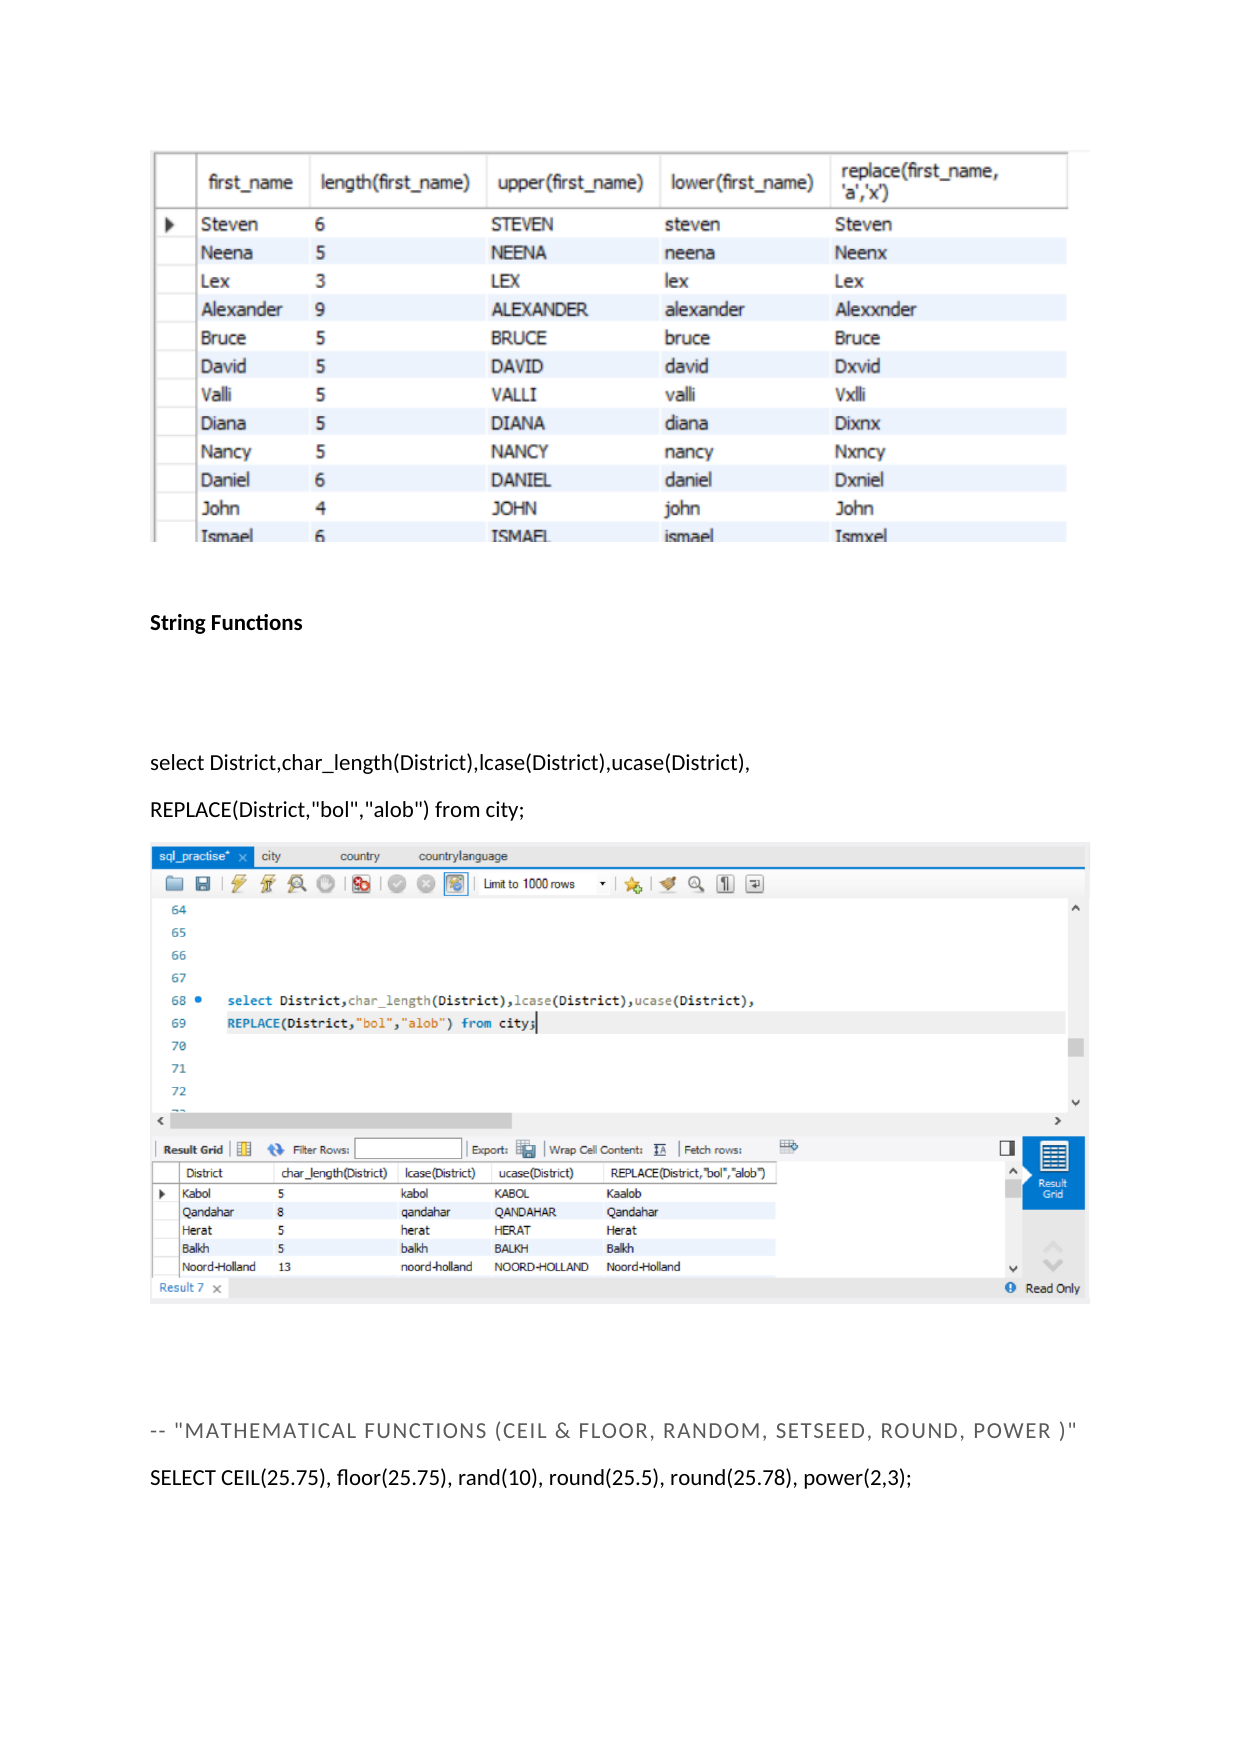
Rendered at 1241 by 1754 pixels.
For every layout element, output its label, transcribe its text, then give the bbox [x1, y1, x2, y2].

picture [150, 842, 1091, 1304]
subtitle -- "MATHEMATICAL FUNCTIONS (CEIL & FLOOR, RANDOM, SETSEED, ROUND, POWER )" [150, 1416, 1090, 1444]
picture [150, 150, 1091, 542]
text REPLACE(District,"bol","alob") from city; [150, 795, 1090, 823]
text SELECT CEIL(25.75), floor(25.75), rand(10), round(25.5), round(25.78), power(2,3); [150, 1463, 1090, 1491]
text String Functions [150, 608, 1090, 636]
text select District,char_length(District),lcase(District),ucase(District), [150, 748, 1090, 776]
